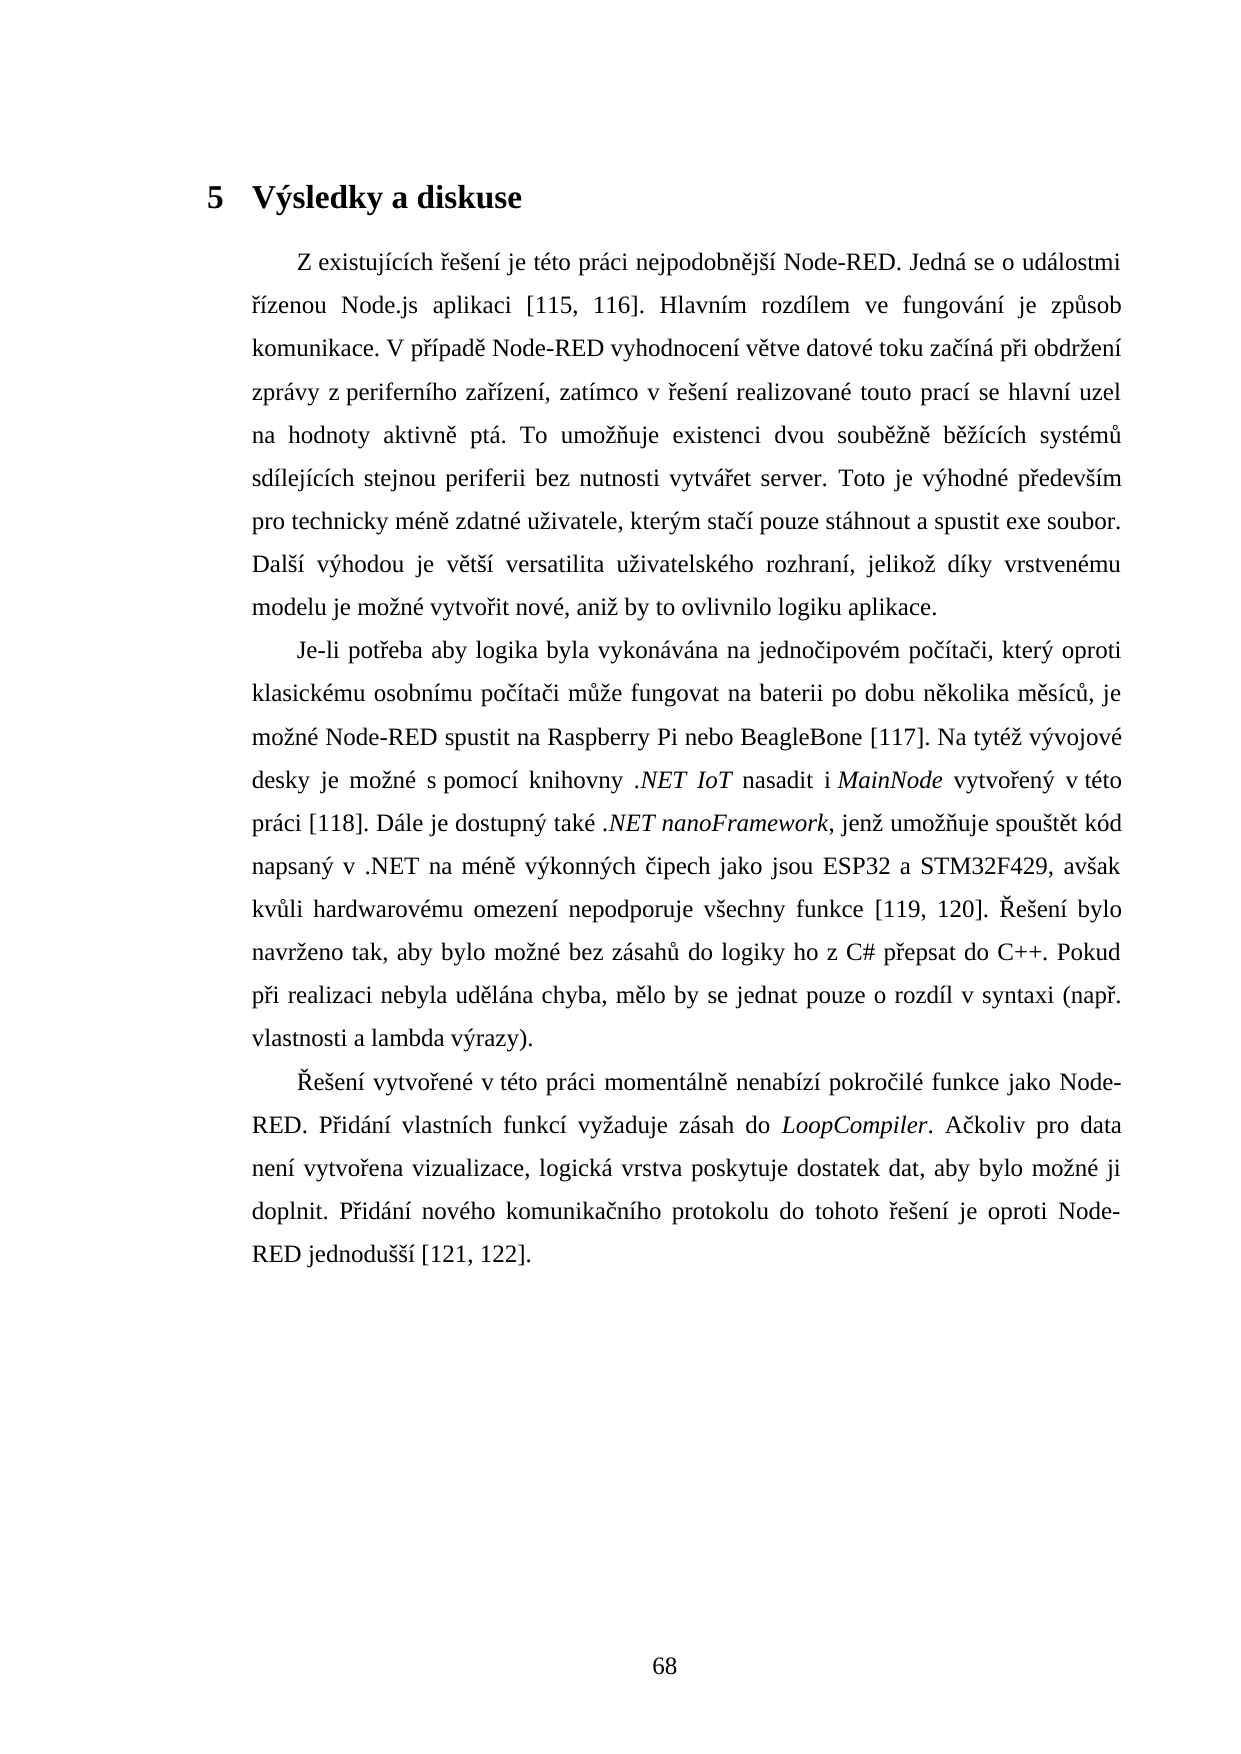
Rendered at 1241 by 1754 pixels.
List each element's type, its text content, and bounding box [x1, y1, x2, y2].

text Je-li potřeba aby logika byla vykonávána na jednočipovém počítači, který oproti klasickému osobnímu počítači může fungovat na baterii po dobu několika měsíců, je možné Node-RED spustit na Raspberry Pi nebo BeagleBone . Na tytéž vývojové desky je možné s pomocí knihovny .NET IoT nasadit i MainNode vytvořený v této práci . Dále je dostupný také .NET nanoFramework, jenž umožňuje spouštět kód napsaný v .NET na méně výkonných čipech jako jsou ESP32 a STM32F429, avšak kvůli hardwarovému omezení nepodporuje všechny funkce . Řešení bylo navrženo tak, aby bylo možné bez zásahů do logiky ho z C# přepsat do C++. Pokud při realizaci nebyla udělána chyba, mělo by se jednat pouze o rozdíl v syntaxi (např. vlastnosti a lambda výrazy). [252, 635, 1122, 1052]
text Z existujících řešení je této práci nejpodobnější Node-RED. Jedná se o událostmi řízenou Node.js aplikaci . Hlavním rozdílem ve fungování je způsob komunikace. V případě Node-RED vyhodnocení větve datové toku začíná při obdržení zprávy z periferního zařízení, zatímco v řešení realizované touto prací se hlavní uzel na hodnoty aktivně ptá. To umožňuje existenci dvou souběžně běžících systémů sdílejících stejnou periferii bez nutnosti vytvářet server. Toto je výhodné především pro technicky méně zdatné uživatele, kterým stačí pouze stáhnout a spustit exe soubor. Další výhodou je větší versatilita uživatelského rozhraní, jelikož díky vrstvenému modelu je možné vytvořit nové, aniž by to ovlivnilo logiku aplikace. [252, 247, 1122, 621]
text Řešení vytvořené v této práci momentálně nenabízí pokročilé funkce jako Node-RED. Přidání vlastních funkcí vyžaduje zásah do LoopCompiler. Ačkoliv pro data není vytvořena vizualizace, logická vrstva poskytuje dostatek dat, aby bylo možné ji doplnit. Přidání nového komunikačního protokolu do tohoto řešení je oproti Node-RED jednodušší . [252, 1067, 1122, 1268]
subtitle Výsledky a diskuse [207, 177, 1122, 216]
